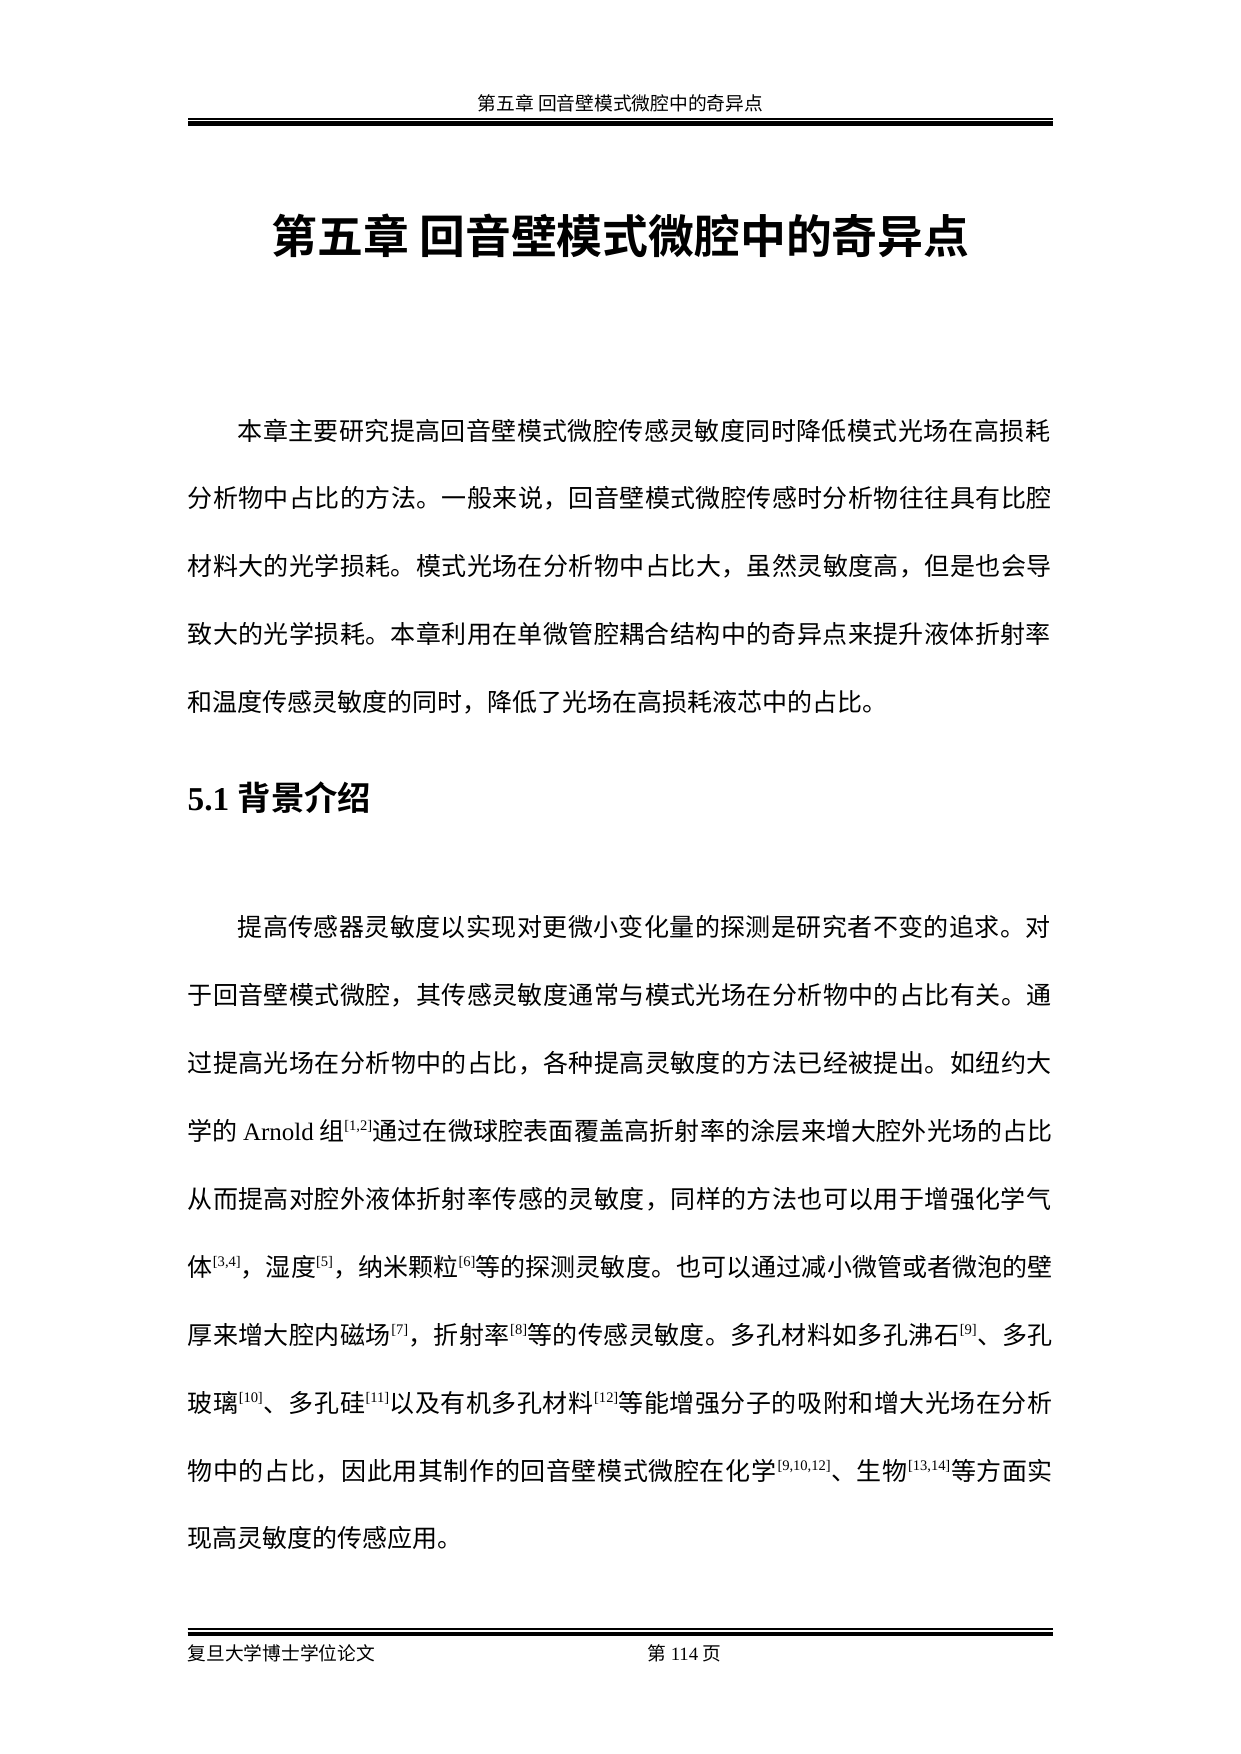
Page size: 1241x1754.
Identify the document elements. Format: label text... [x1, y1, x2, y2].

text 本章主要研究提高回音壁模式微腔传感灵敏度同时降低模式光场在高损耗分析物中占比的方法。一般来说，回音壁模式微腔传感时分析物往往具有比腔材料大的光学损耗。模式光场在分析物中占比大，虽然灵敏度高，但是也会导致大的光学损耗。本章利用在单微管腔耦合结构中的奇异点来提升液体折射率和温度传感灵敏度的同时，降低了光场在高损耗液芯中的占比。 [187, 395, 1053, 735]
text 提高传感器灵敏度以实现对更微小变化量的探测是研究者不变的追求。对于回音壁模式微腔，其传感灵敏度通常与模式光场在分析物中的占比有关。通过提高光场在分析物中的占比，各种提高灵敏度的方法已经被提出。如纽约大学的Arnold组[1,2]通过在微球腔表面覆盖高折射率的涂层来增大腔外光场的占比，从而提高对腔外液体折射率传感的灵敏度，同样的方法也可以用于增强化学气体[3,4]，湿度[5]，纳米颗粒[6]等的探测灵敏度。也可以通过减小微管或者微泡的壁厚来增大腔内磁场[7]，折射率[8]等的传感灵敏度。多孔材料如多孔沸石[9]、多孔玻璃[10]、多孔硅[11]以及有机多孔材料[12]等能增强分子的吸附和增大光场在分析物中的占比，因此用其制作的回音壁模式微腔在化学[9,10,12]、生物[13,14]等方面实现高灵敏度的传感应用。 [187, 892, 1053, 1571]
subtitle 5.1 背景介绍 [187, 762, 1053, 830]
subtitle 第五章 回音壁模式微腔中的奇异点 [187, 199, 1053, 267]
